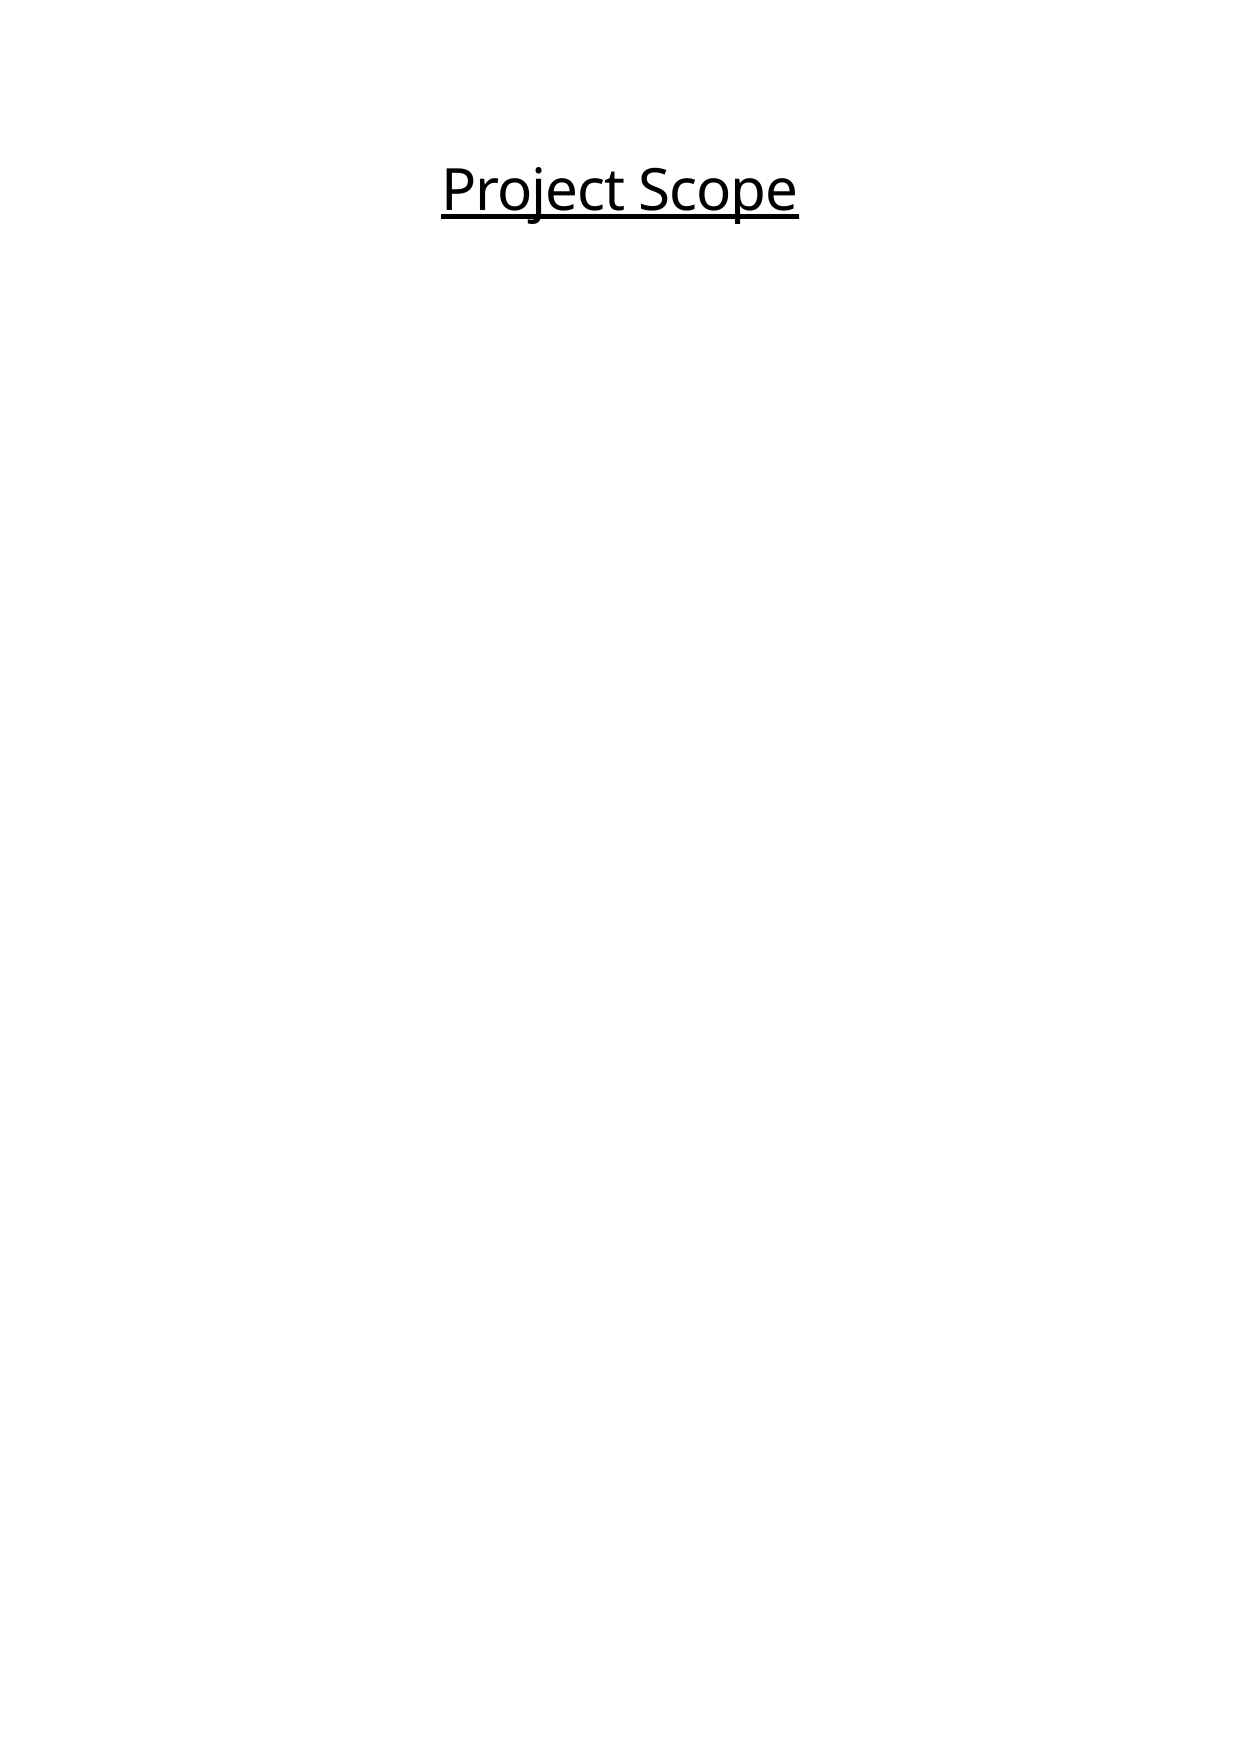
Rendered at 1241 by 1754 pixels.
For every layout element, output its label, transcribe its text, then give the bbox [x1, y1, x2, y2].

title Project Scope [148, 148, 1093, 227]
